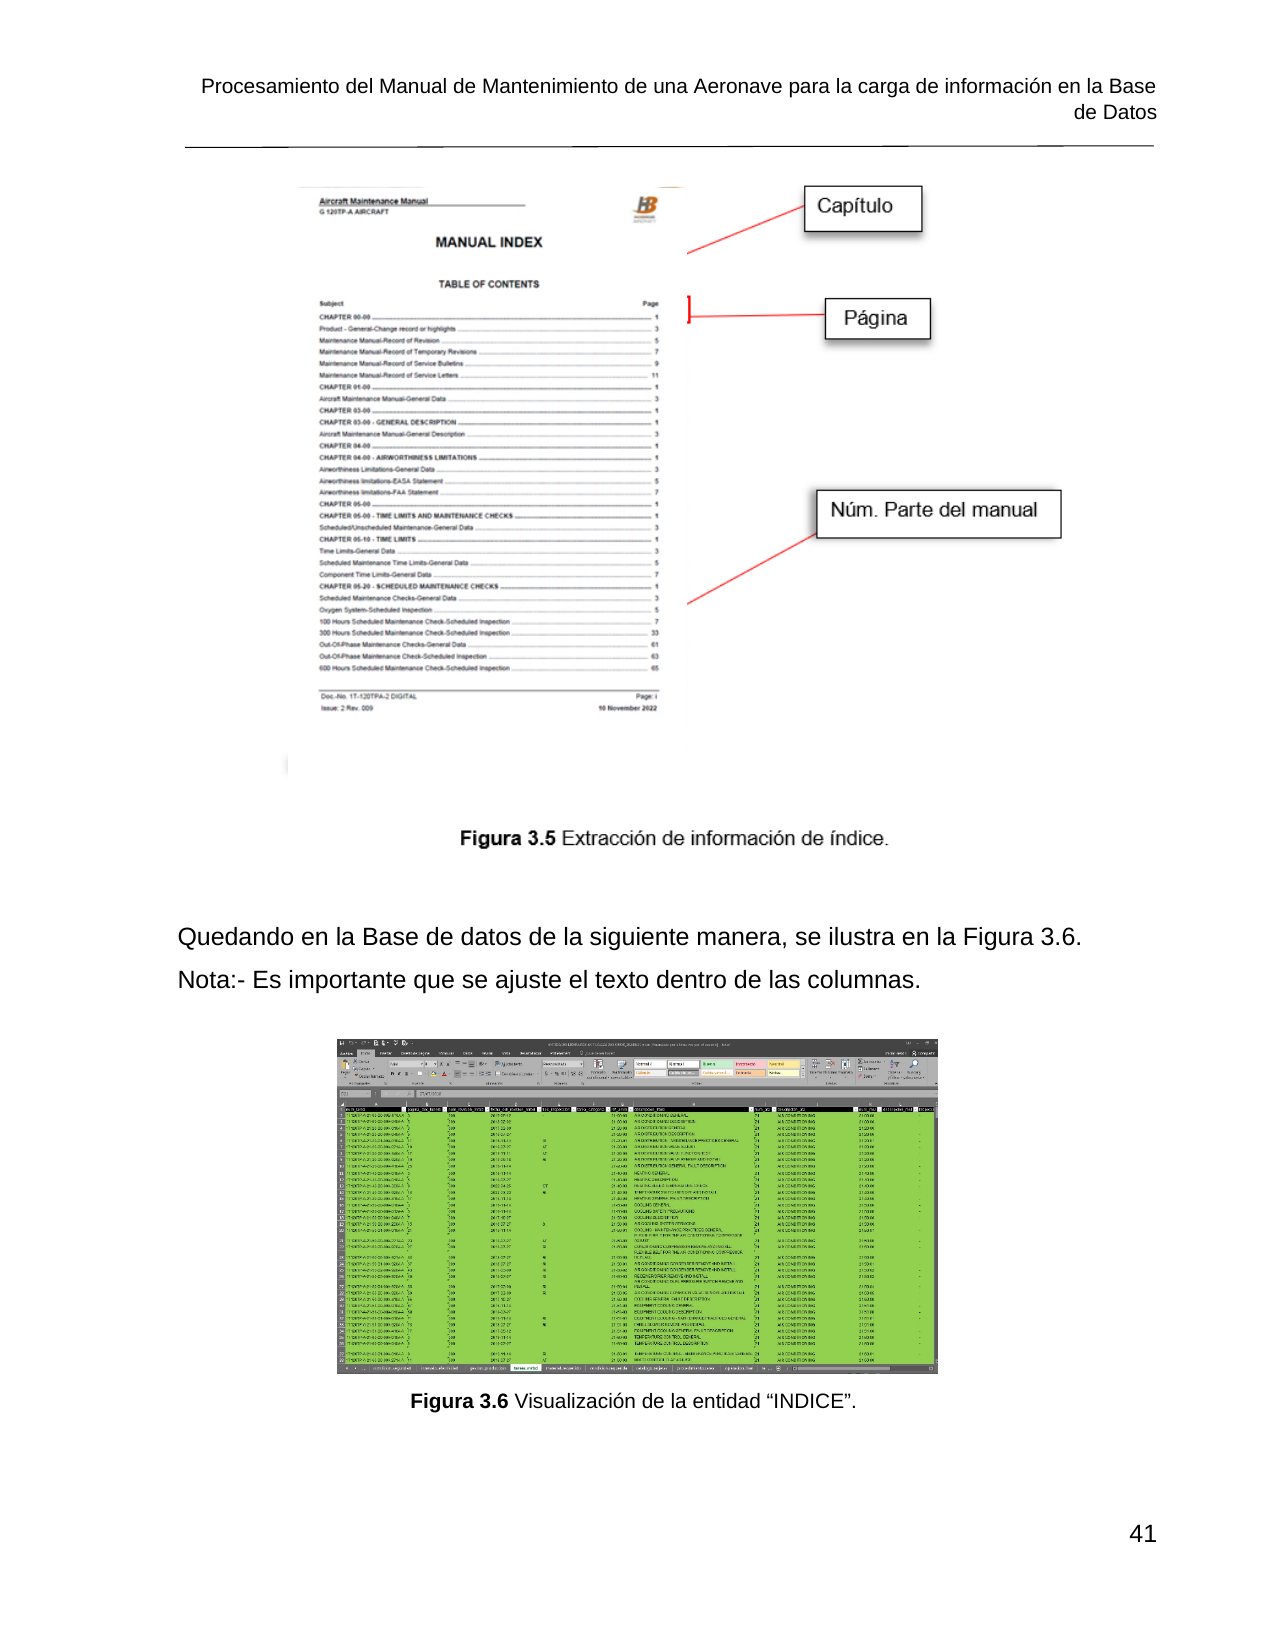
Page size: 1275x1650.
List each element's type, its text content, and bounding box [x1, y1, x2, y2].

text Quedando en la Base de datos de la siguiente manera, se ilustra en la Figura 3.6. [177, 922, 1157, 950]
picture [337, 1039, 938, 1374]
picture [272, 166, 1063, 855]
text Nota:- Es importante que se ajuste el texto dentro de las columnas. [177, 965, 1157, 993]
